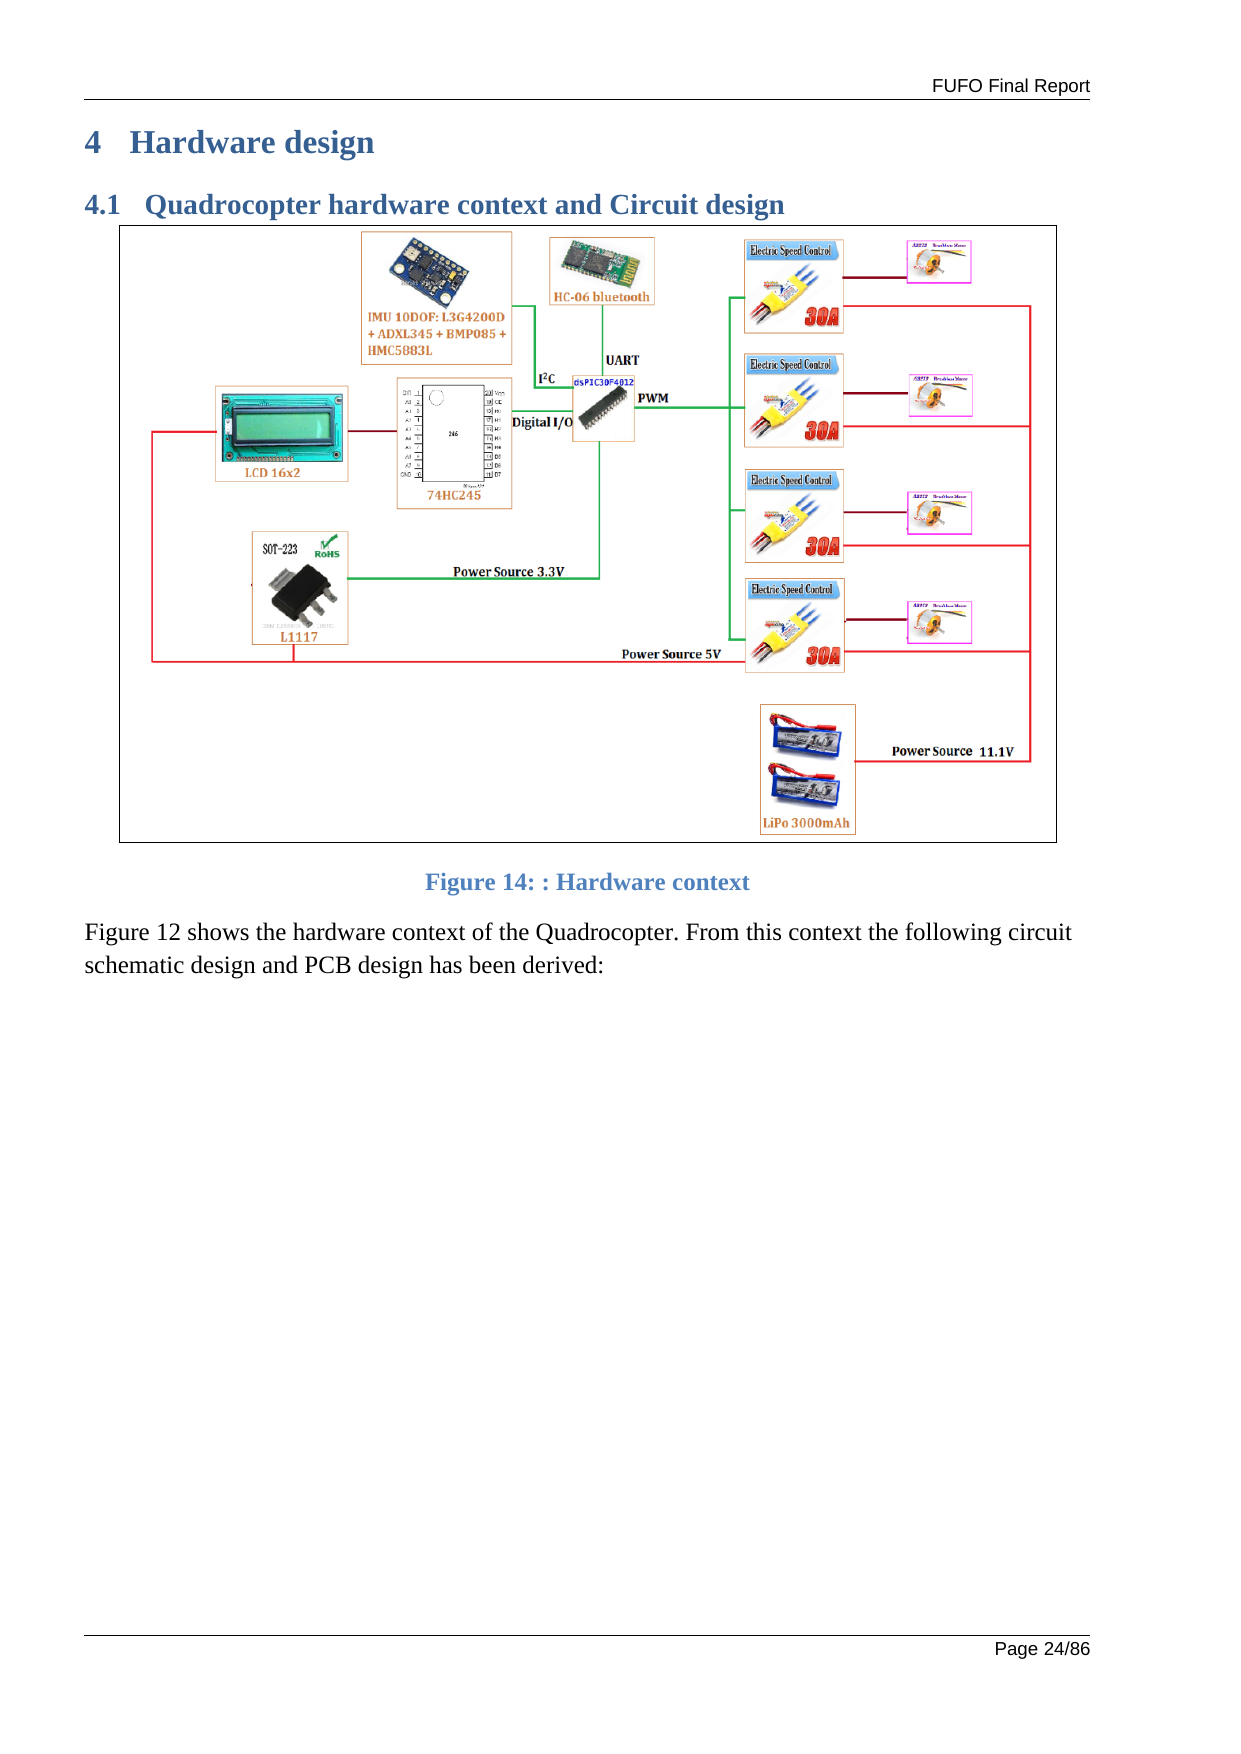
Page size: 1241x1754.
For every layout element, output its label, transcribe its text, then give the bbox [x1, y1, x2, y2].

picture [120, 226, 1056, 842]
subtitle Quadrocopter hardware context and Circuit design [84, 187, 1090, 220]
subtitle Hardware design [84, 122, 1090, 160]
text Figure 12 shows the hardware context of the Quadrocopter. From this context the following circuit schematic design and PCB design has been derived: [84, 917, 1090, 979]
text Figure 14: : Hardware context [84, 867, 1090, 896]
